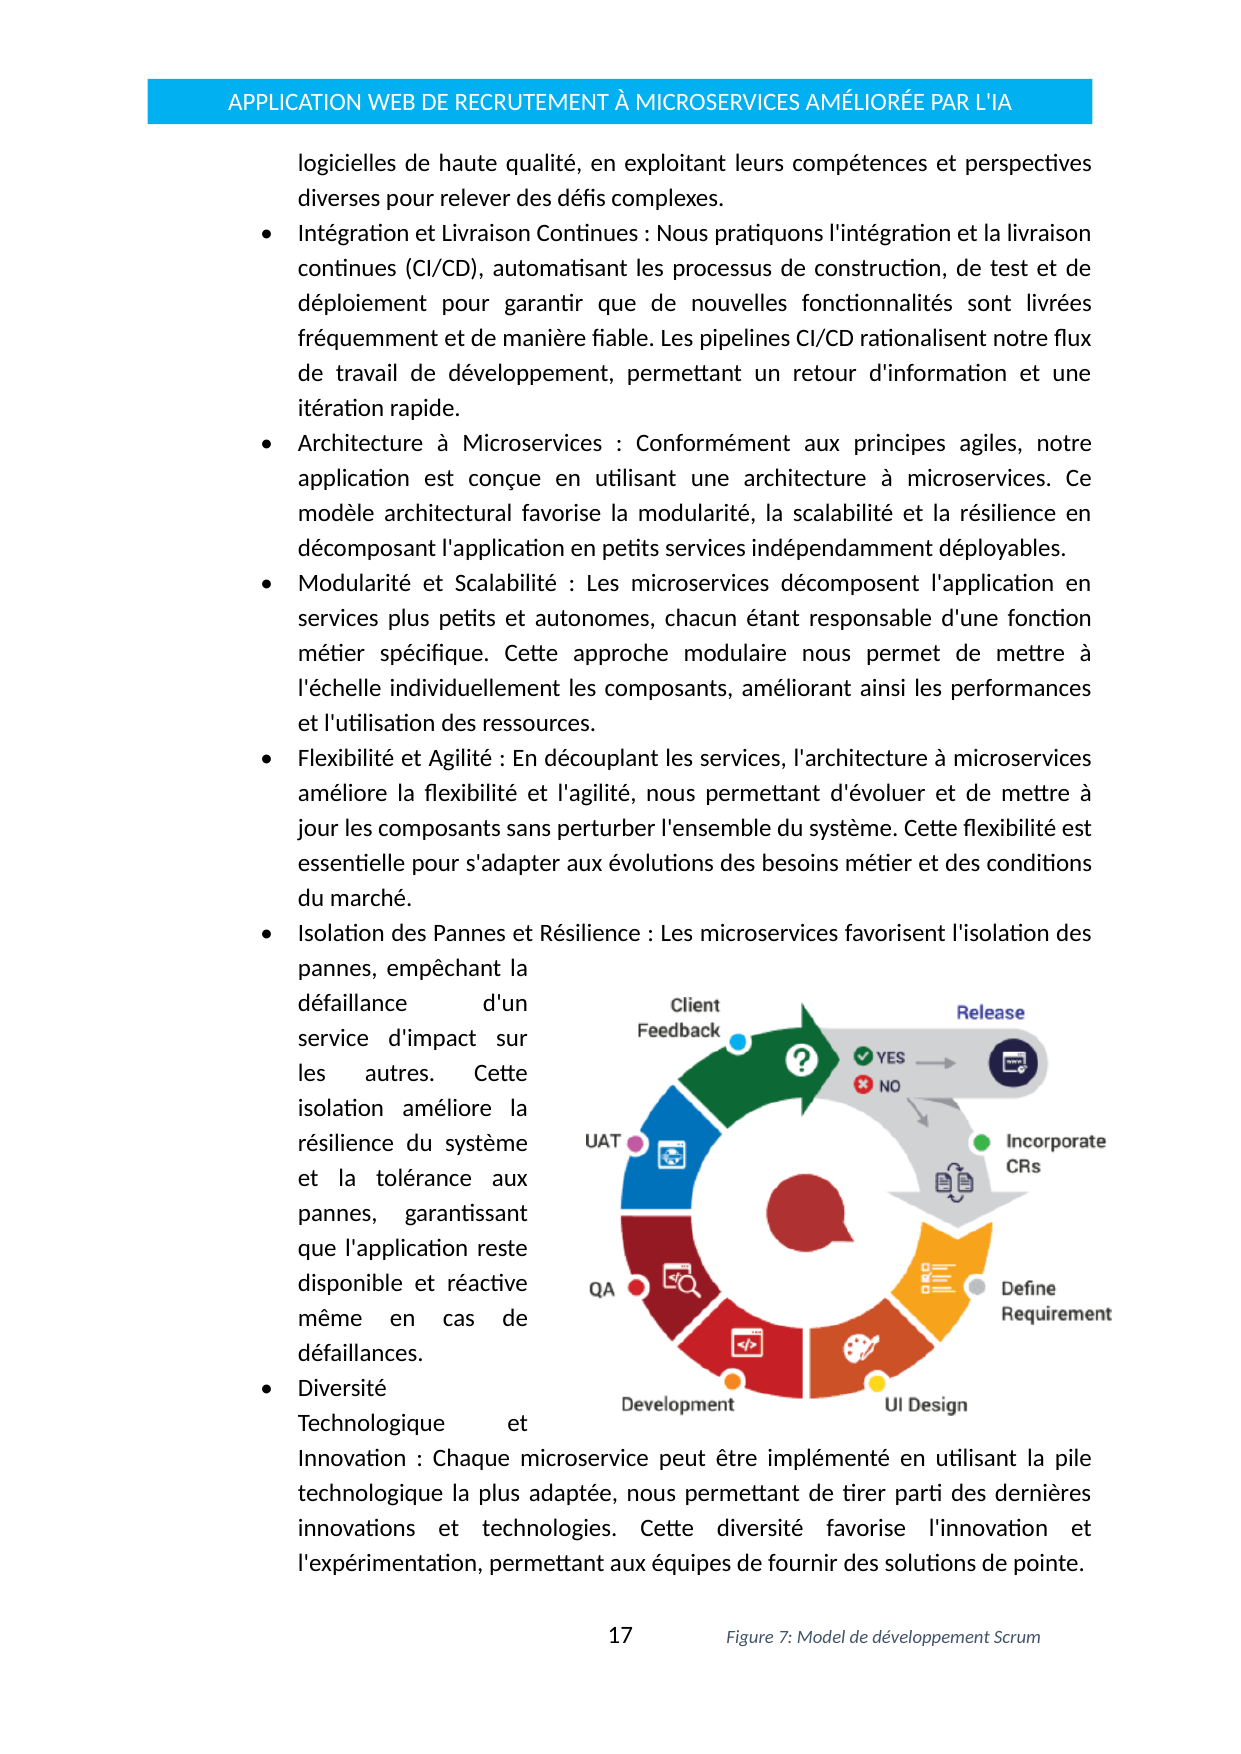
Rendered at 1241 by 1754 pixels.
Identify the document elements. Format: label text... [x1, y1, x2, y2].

list Intégration et Livraison Continues : Nous pratiquons l'intégration et la livraison continues (CI/CD), automatisant les processus de construction, de test et de déploiement pour garantir que de nouvelles fonctionnalités sont livrées fréquemment et de manière fiable. Les pipelines CI/CD rationalisent notre flux de travail de développement, permettant un retour d'information et une itération rapide. [260, 218, 1093, 423]
list Modularité et Scalabilité : Les microservices décomposent l'application en services plus petits et autonomes, chacun étant responsable d'une fonction métier spécifique. Cette approche modulaire nous permet de mettre à l'échelle individuellement les composants, améliorant ainsi les performances et l'utilisation des ressources. [260, 568, 1093, 738]
list Flexibilité et Agilité : En découplant les services, l'architecture à microservices améliore la flexibilité et l'agilité, nous permettant d'évoluer et de mettre à jour les composants sans perturber l'ensemble du système. Cette flexibilité est essentielle pour s'adapter aux évolutions des besoins métier et des conditions du marché. [260, 743, 1093, 913]
picture [546, 949, 1132, 1428]
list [260, 148, 1093, 213]
list Architecture à Microservices : Conformément aux principes agiles, notre application est conçue en utilisant une architecture à microservices. Ce modèle architectural favorise la modularité, la scalabilité et la résilience en décomposant l'application en petits services indépendamment déployables. [260, 428, 1093, 563]
list Diversité Technologique et Innovation : Chaque microservice peut être implémenté en utilisant la pile technologique la plus adaptée, nous permettant de tirer parti des dernières innovations et technologies. Cette diversité favorise l'innovation et l'expérimentation, permettant aux équipes de fournir des solutions de pointe. [260, 1373, 1093, 1578]
